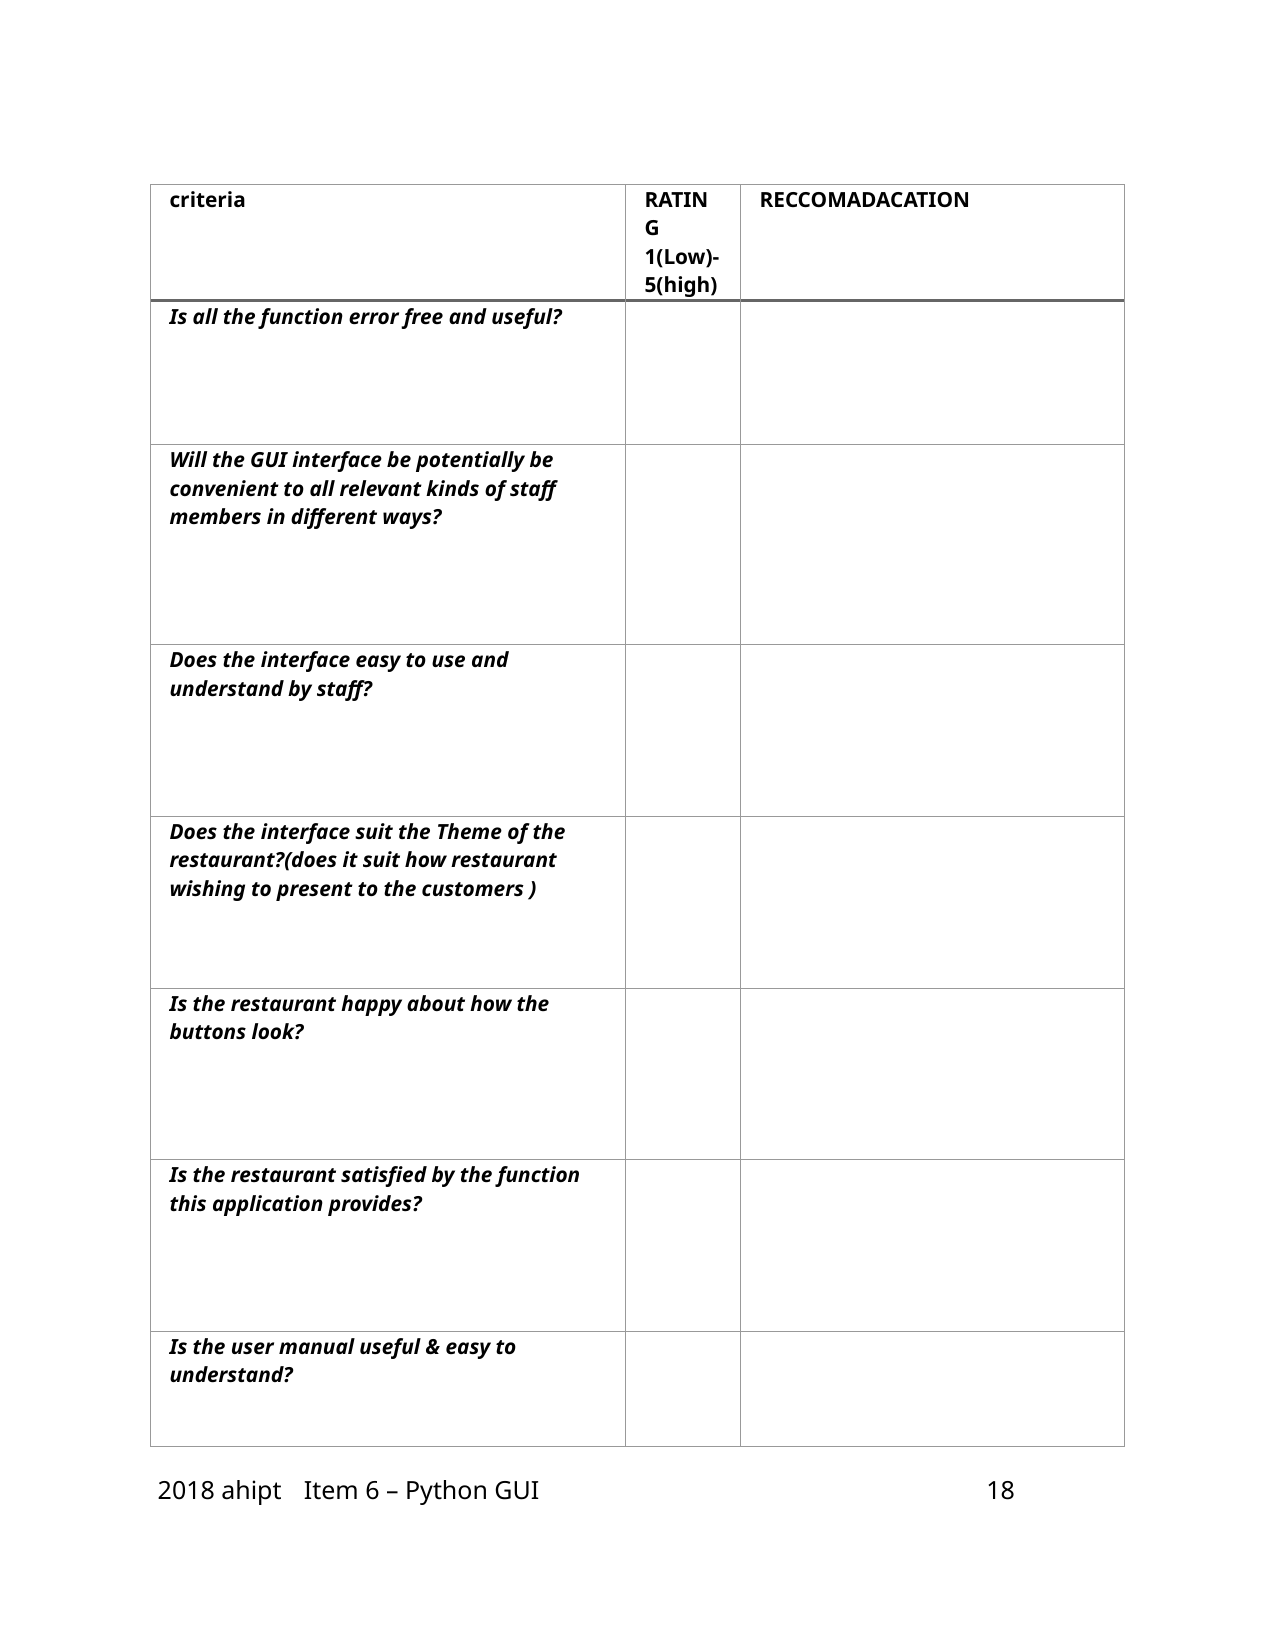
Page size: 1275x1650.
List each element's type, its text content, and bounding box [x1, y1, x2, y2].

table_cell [151, 1332, 625, 1446]
table_cell Will the GUI interface be potentially be convenient to all relevant kinds of staff members in different ways? [151, 445, 625, 644]
table_cell [741, 302, 1124, 444]
table_cell Is the restaurant satisfied by the function this application provides? [151, 1160, 625, 1331]
table_cell [741, 1332, 1124, 1446]
table_cell [741, 1160, 1124, 1331]
table_cell [741, 445, 1124, 644]
table_cell Does the interface easy to use and understand by staff? [151, 645, 625, 816]
table_cell [741, 817, 1124, 988]
table_cell [626, 989, 740, 1159]
table_cell [626, 1332, 740, 1446]
table_cell [626, 445, 740, 644]
table_cell Is all the function error free and useful? [151, 302, 625, 444]
table_cell Does the interface suit the Theme of the restaurant?(does it suit how restaurant wishing to present to the customers ) [151, 817, 625, 988]
table_header criteria [151, 185, 625, 299]
table_cell [626, 645, 740, 816]
table_cell [626, 1160, 740, 1331]
table_cell [741, 645, 1124, 816]
table_header RATING 1(Low)-5(high) [626, 185, 740, 299]
table_header RECCOMADACATION [741, 185, 1124, 299]
table_cell [626, 817, 740, 988]
table_cell Is the restaurant happy about how the buttons look? [151, 989, 625, 1159]
table_cell [741, 989, 1124, 1159]
table_cell [626, 302, 740, 444]
